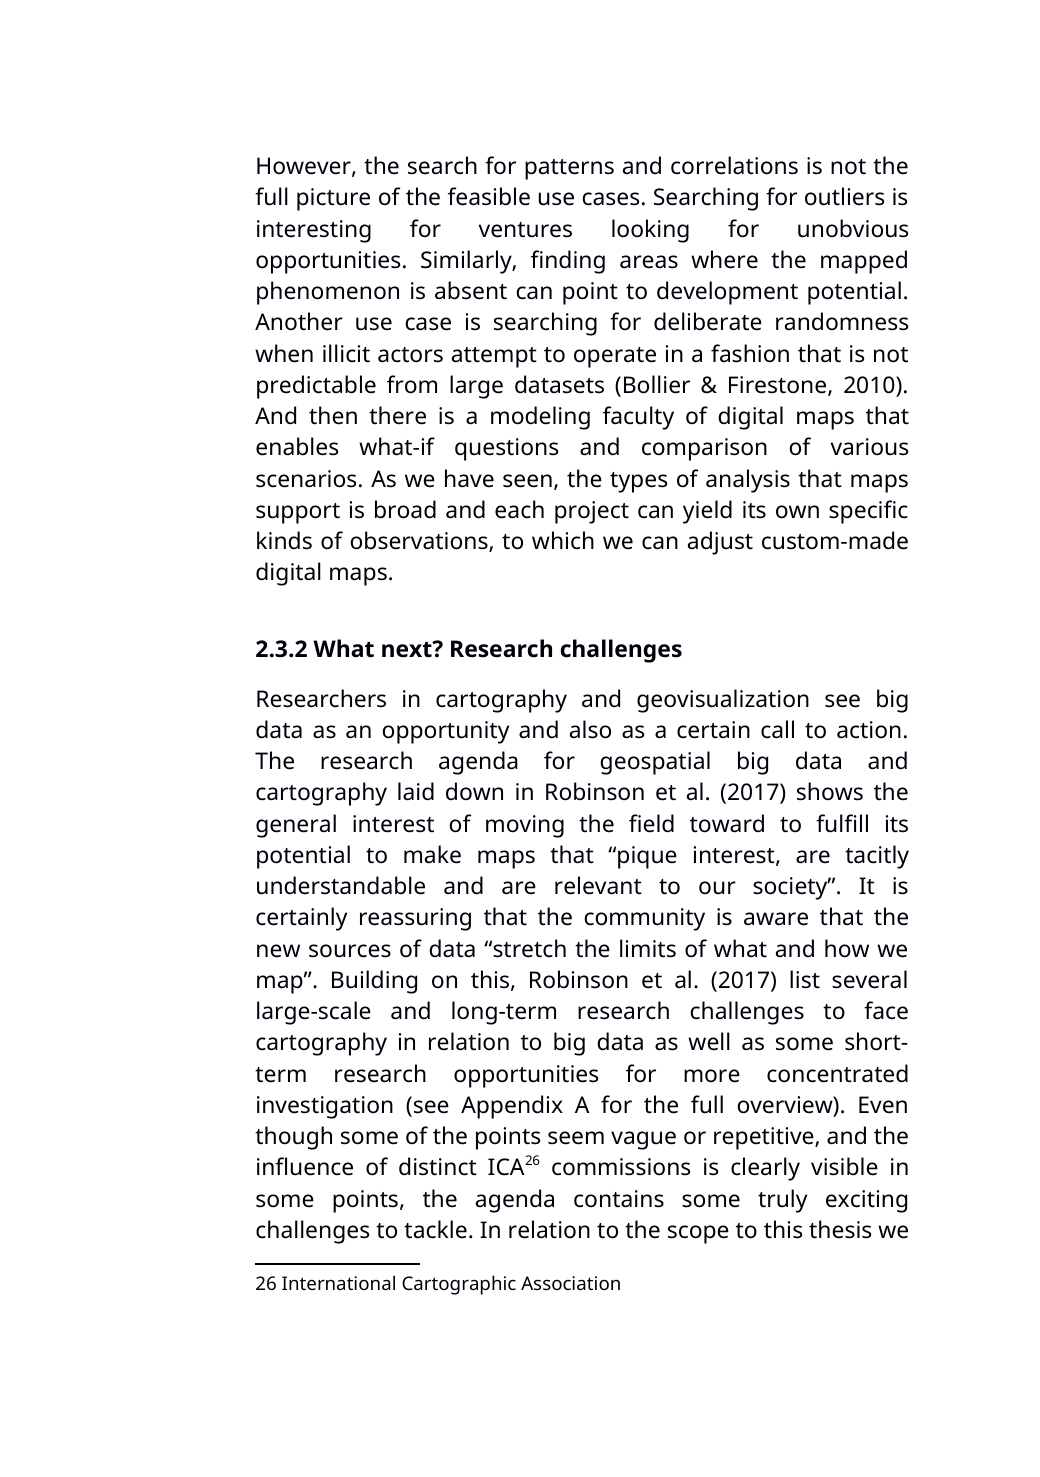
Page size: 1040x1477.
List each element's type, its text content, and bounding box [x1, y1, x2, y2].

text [255, 682, 910, 1245]
text However, the search for patterns and correlations is not the full picture of the feasible use cases. Searching for outliers is interesting for ventures looking for unobvious opportunities. Similarly, finding areas where the mapped phenomenon is absent can point to development potential. Another use case is searching for deliberate randomness when illicit actors attempt to operate in a fashion that is not predictable from large datasets (Bollier & Firestone, 2010). And then there is a modeling faculty of digital maps that enables what-if questions and comparison of various scenarios. As we have seen, the types of analysis that maps support is broad and each project can yield its own specific kinds of observations, to which we can adjust custom-made digital maps. [255, 150, 910, 587]
subtitle 2.3.2 What next? Research challenges [255, 632, 910, 664]
